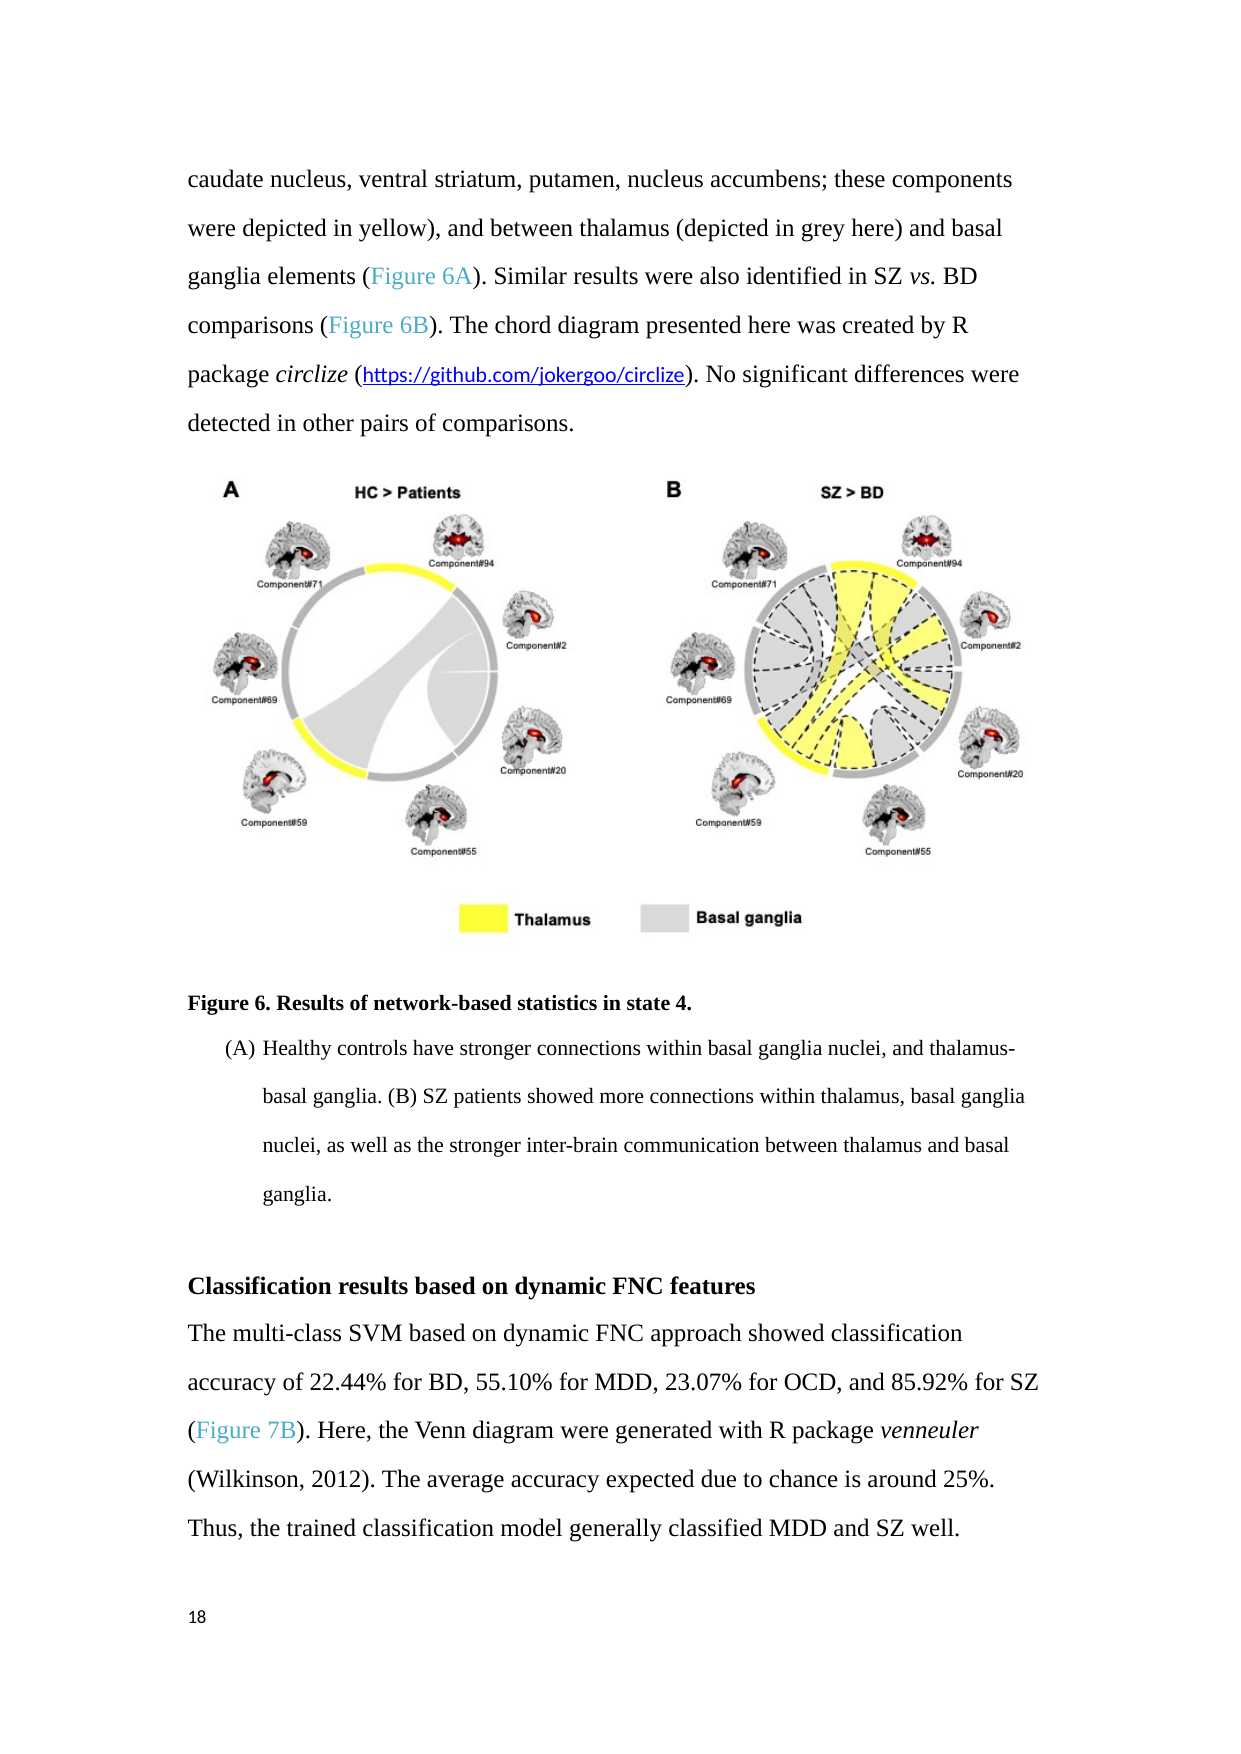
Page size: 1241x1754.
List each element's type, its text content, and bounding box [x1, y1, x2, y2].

text Classification results based on dynamic FNC features [187, 1269, 1053, 1302]
text Figure 6. Results of network-based statistics in state 4. [187, 986, 1053, 1018]
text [187, 162, 1053, 438]
list Healthy controls have stronger connections within basal ganglia nuclei, and thalamus- basal ganglia. (B) SZ patients showed more connections within thalamus, basal ganglia nuclei, as well as the stronger inter-brain communication between thalamus and basal ganglia. [225, 1031, 1053, 1210]
picture [187, 467, 1054, 959]
text The multi-class SVM based on dynamic FNC approach showed classification accuracy of 22.44% for BD, 55.10% for MDD, 23.07% for OCD, and 85.92% for SZ (Figure 7B). Here, the Venn diagram were generated with R package venneuler (Wilkinson, 2012). The average accuracy expected due to chance is around 25%. Thus, the trained classification model generally classified MDD and SZ well. [187, 1316, 1053, 1544]
